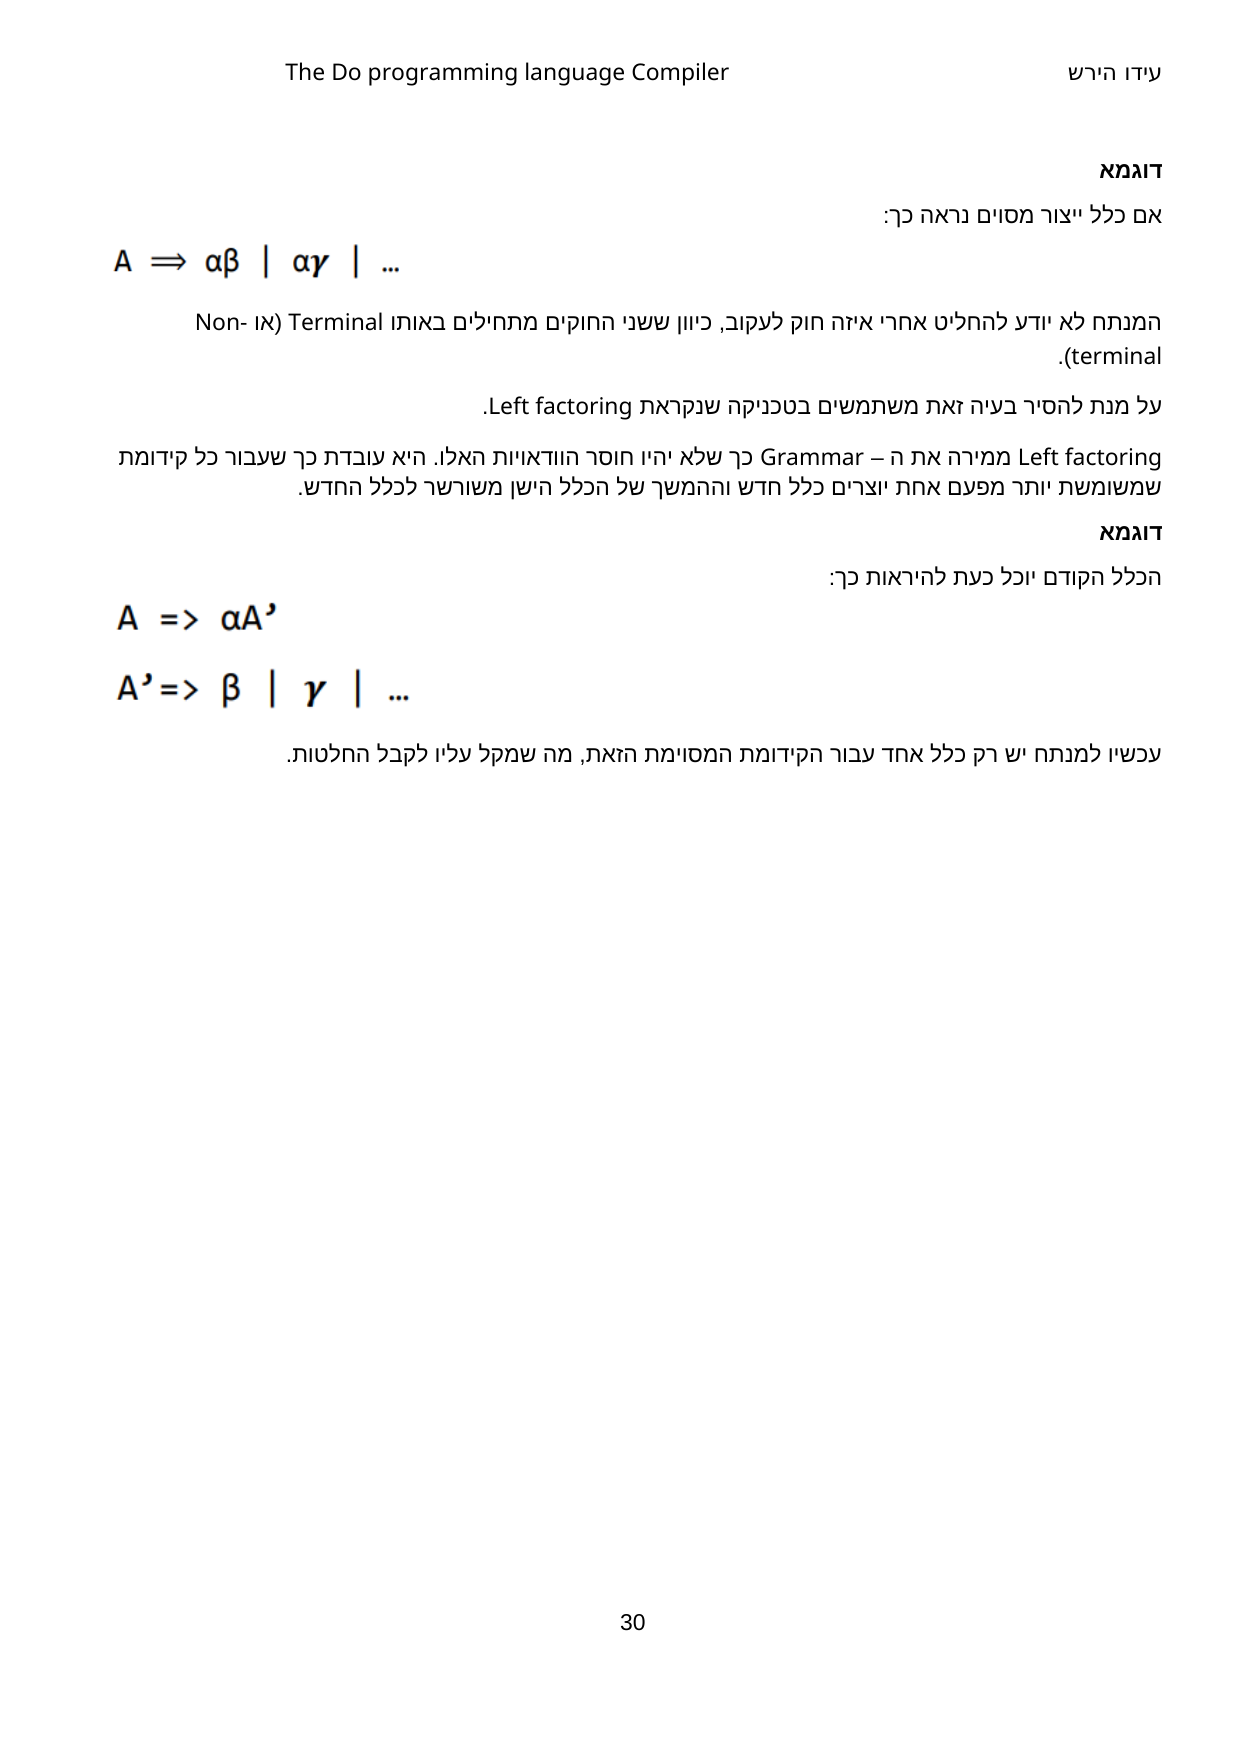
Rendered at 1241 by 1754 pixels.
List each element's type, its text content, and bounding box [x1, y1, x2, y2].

text Left factoring ממירה את ה – Grammar כך שלא יהיו חוסר הוודאויות האלו. היא עובדת כך שעבור כל קידומת שמשומשת יותר מפעם אחת יוצרים כלל חדש וההמשך של הכלל הישן משורשר לכלל החדש. [103, 441, 1162, 500]
text הכלל הקודם יוכל כעת להיראות כך: [103, 564, 1162, 591]
text על מנת להסיר בעיה זאת משתמשים בטכניקה שנקראת Left factoring. [103, 390, 1162, 422]
text אם כלל ייצור מסוים נראה כך: [103, 202, 1162, 228]
text עכשיו למנתח יש רק כלל אחד עבור הקידומת המסוימת הזאת, מה שמקל עליו לקבל החלטות. [103, 609, 1162, 768]
picture [110, 599, 424, 721]
text המנתח לא יודע להחליט אחרי איזה חוק לעקוב, כיוון ששני החוקים מתחילים באותו Terminal (או Non-terminal). [103, 247, 1162, 371]
picture [109, 238, 418, 286]
text דוגמא [103, 519, 1162, 546]
text דוגמא [103, 157, 1162, 183]
